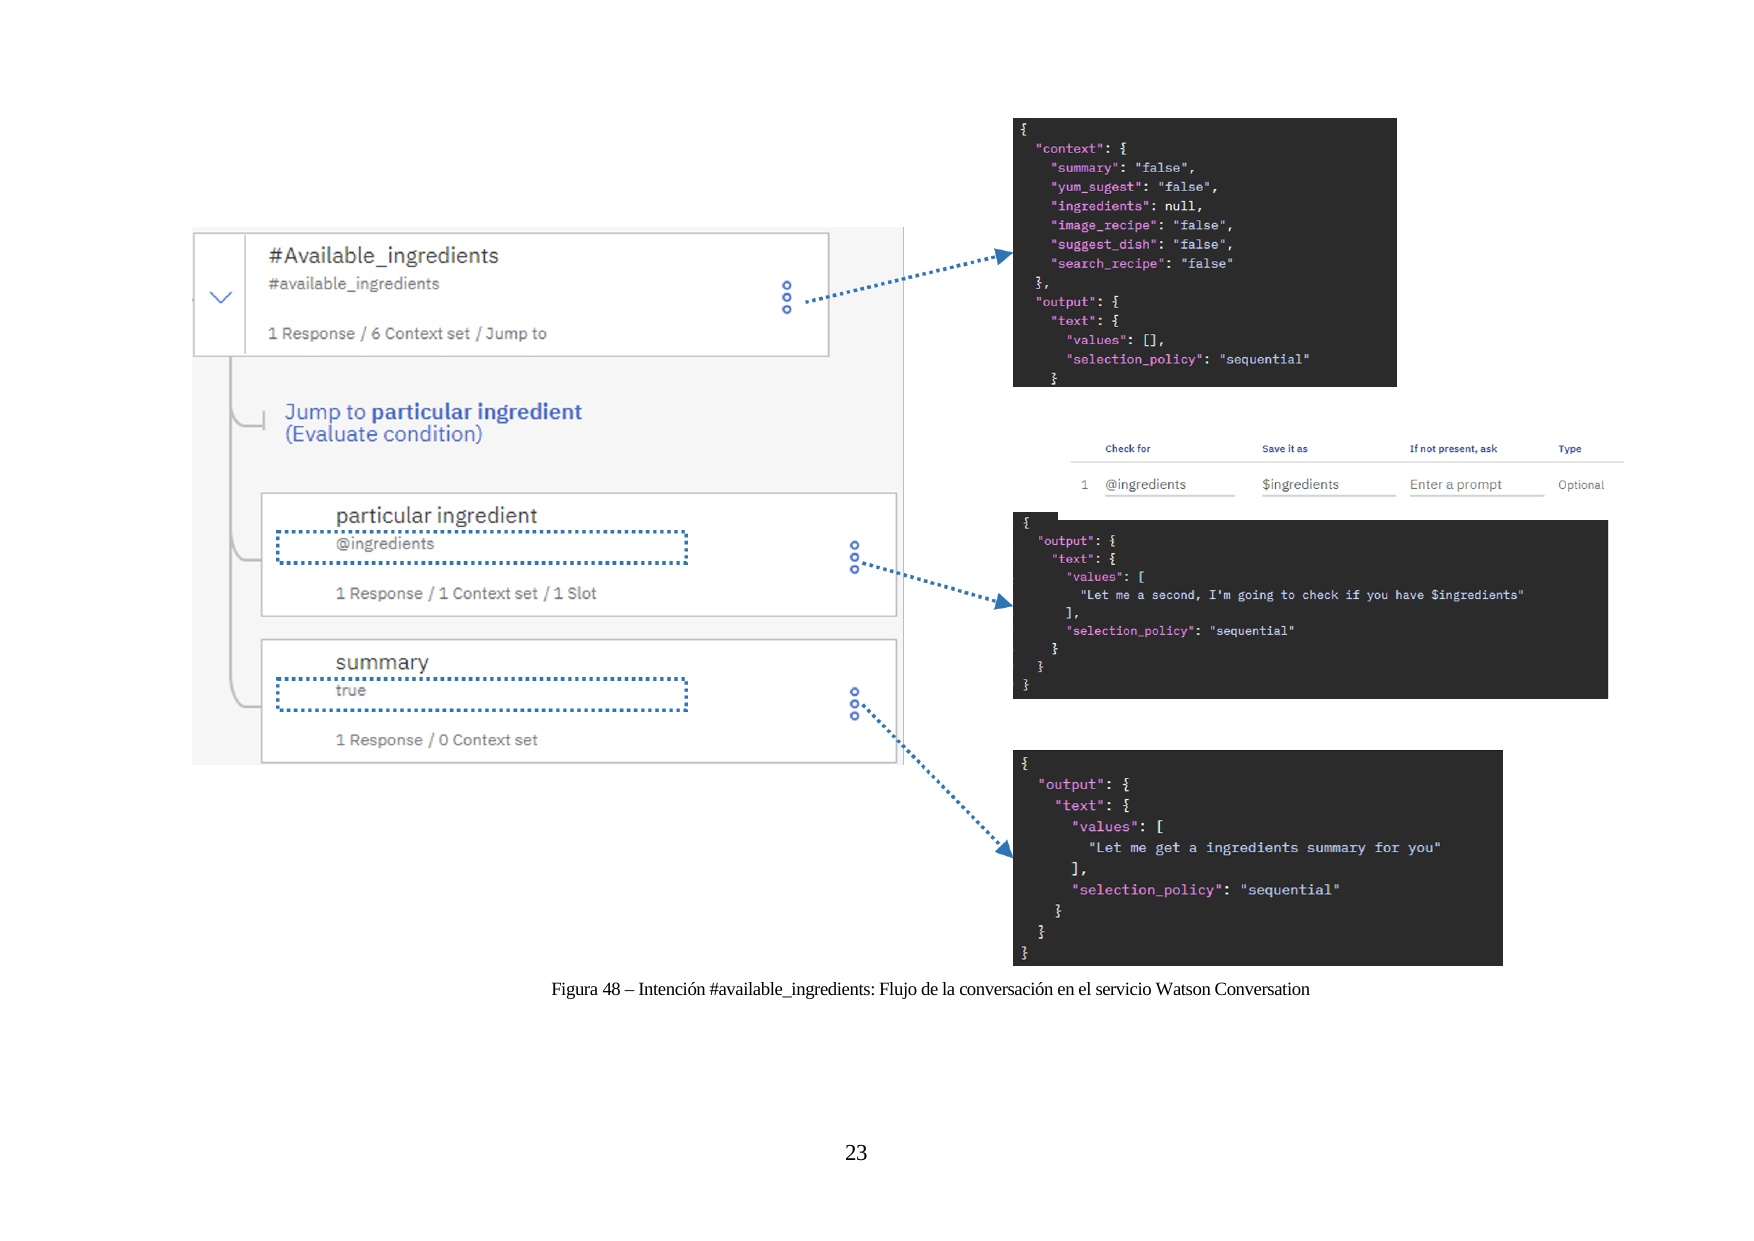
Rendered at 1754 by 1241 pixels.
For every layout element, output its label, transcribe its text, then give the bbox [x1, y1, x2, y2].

picture [192, 118, 1624, 966]
